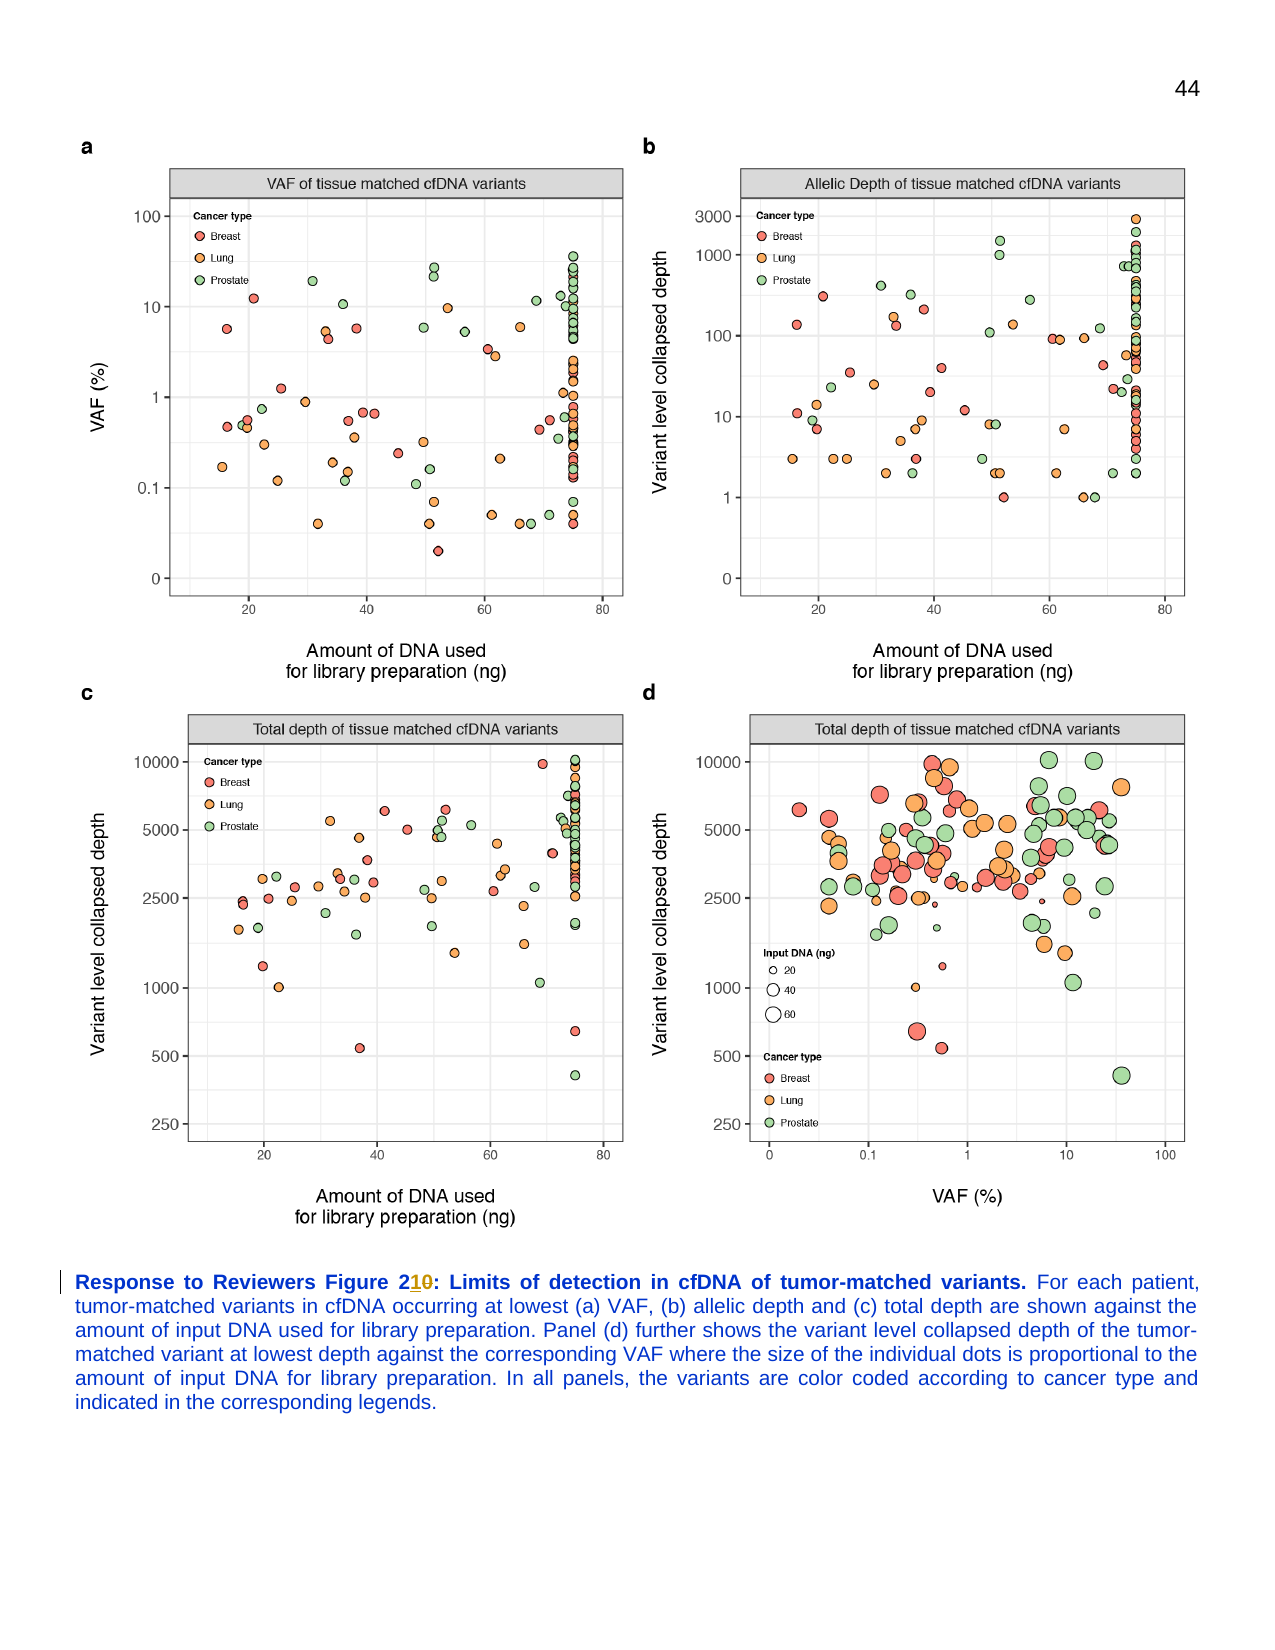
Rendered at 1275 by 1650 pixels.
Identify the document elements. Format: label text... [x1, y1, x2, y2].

picture [80, 134, 1195, 1252]
